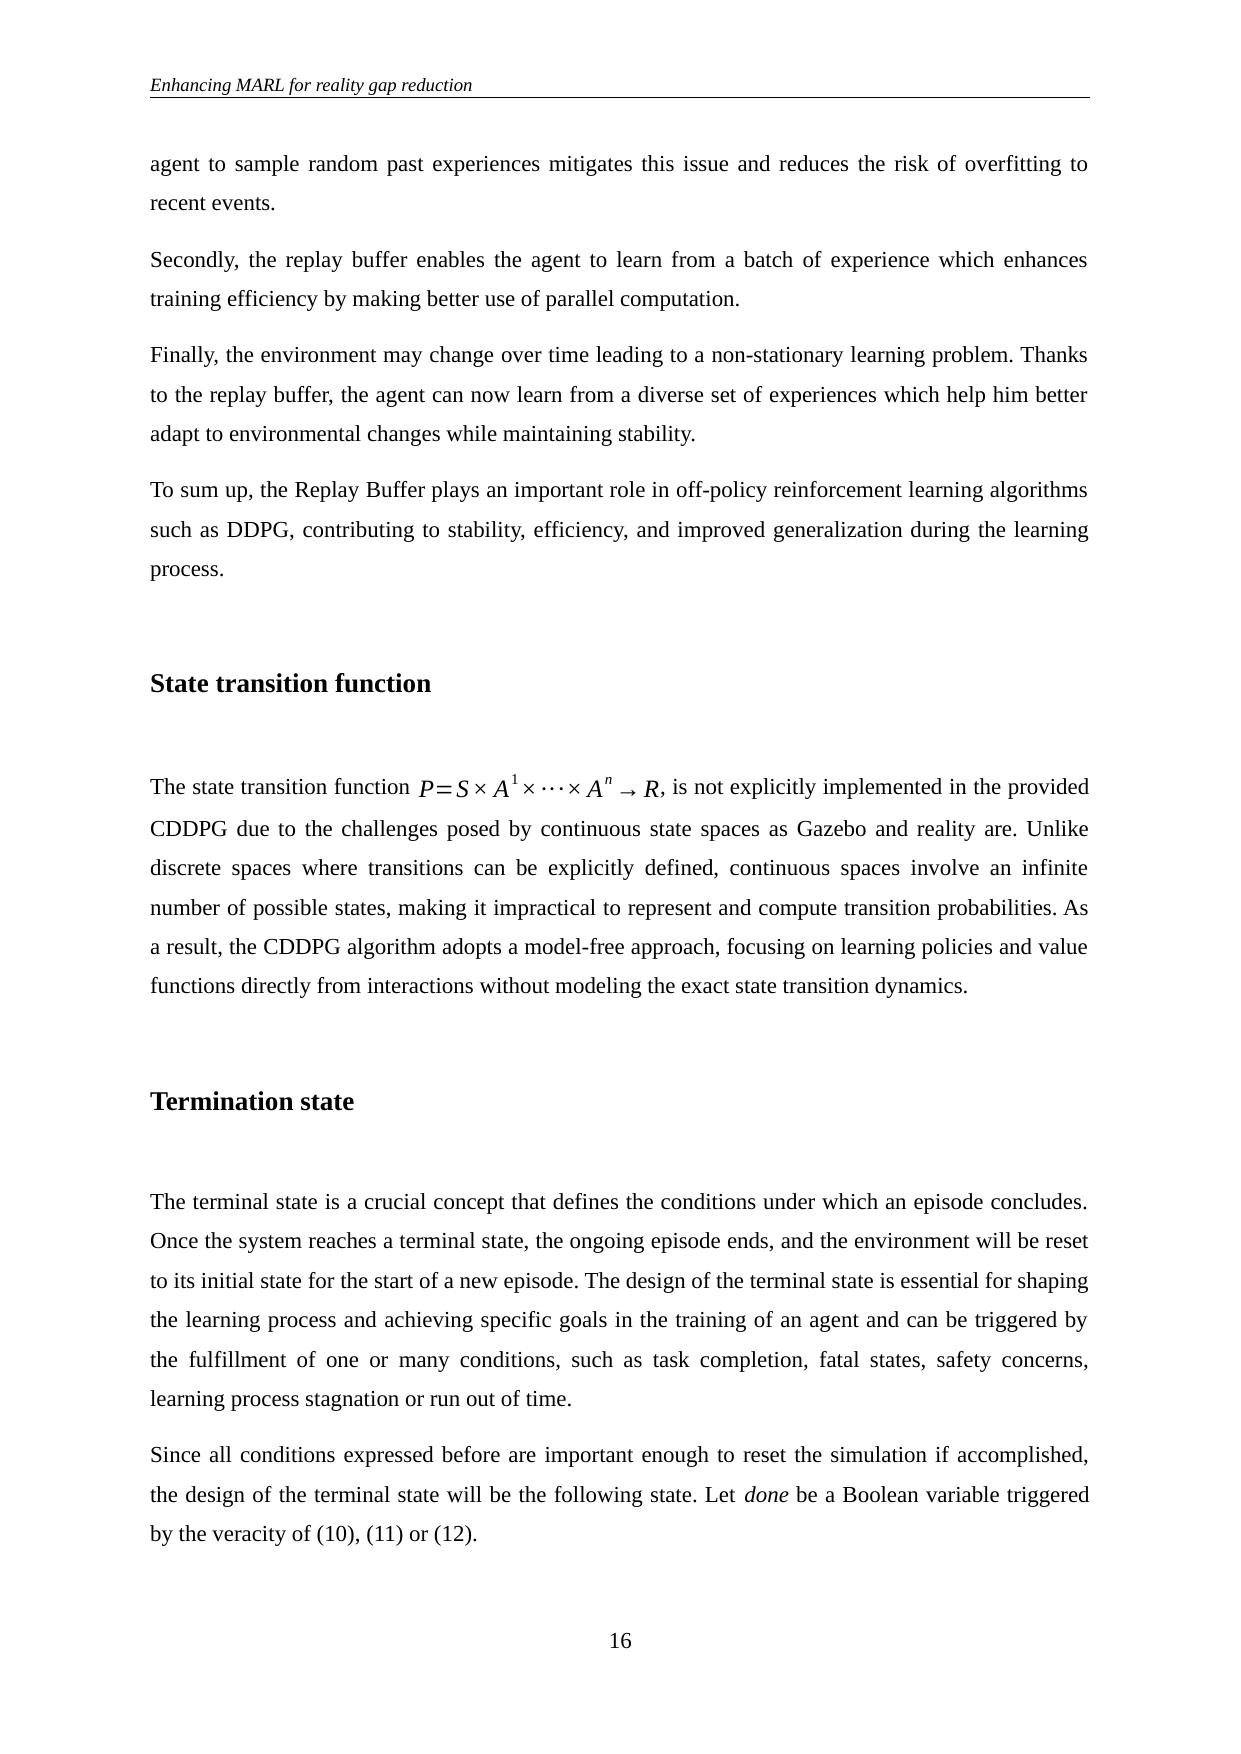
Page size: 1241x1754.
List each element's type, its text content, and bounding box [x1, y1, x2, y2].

text The terminal state is a crucial concept that defines the conditions under which an episode concludes. Once the system reaches a terminal state, the ongoing episode ends, and the environment will be reset to its initial state for the start of a new episode. The design of the terminal state is essential for shaping the learning process and achieving specific goals in the training of an agent and can be triggered by the fulfillment of one or many conditions, such as task completion, fatal states, safety concerns, learning process stagnation or run out of time. [150, 1188, 1090, 1411]
text Since all conditions expressed before are important enough to reset the simulation if accomplished, the design of the terminal state will be the following state. Let done be a Boolean variable triggered by the veracity of (10), (11) or (12). [150, 1441, 1090, 1547]
text The state transition function , is not explicitly implemented in the provided CDDPG due to the challenges posed by continuous state spaces as Gazebo and reality are. Unlike discrete spaces where transitions can be explicitly defined, continuous spaces involve an infinite number of possible states, making it impractical to represent and compute transition probabilities. As a result, the CDDPG algorithm adopts a model-free approach, focusing on learning policies and value functions directly from interactions without modeling the exact state transition dynamics. [150, 770, 1090, 999]
text Secondly, the replay buffer enables the agent to learn from a batch of experience which enhances training efficiency by making better use of parallel computation. [150, 246, 1090, 311]
text Finally, the environment may change over time leading to a non-stationary learning problem. Thanks to the replay buffer, the agent can now learn from a diverse set of experiences which help him better adapt to environmental changes while maintaining stability. [150, 341, 1090, 447]
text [150, 150, 1090, 216]
subtitle Termination state [150, 1085, 1090, 1116]
subtitle State transition function [150, 668, 1090, 699]
text To sum up, the Replay Buffer plays an important role in off-policy reinforcement learning algorithms such as DDPG, contributing to stability, efficiency, and improved generalization during the learning process. [150, 476, 1090, 582]
